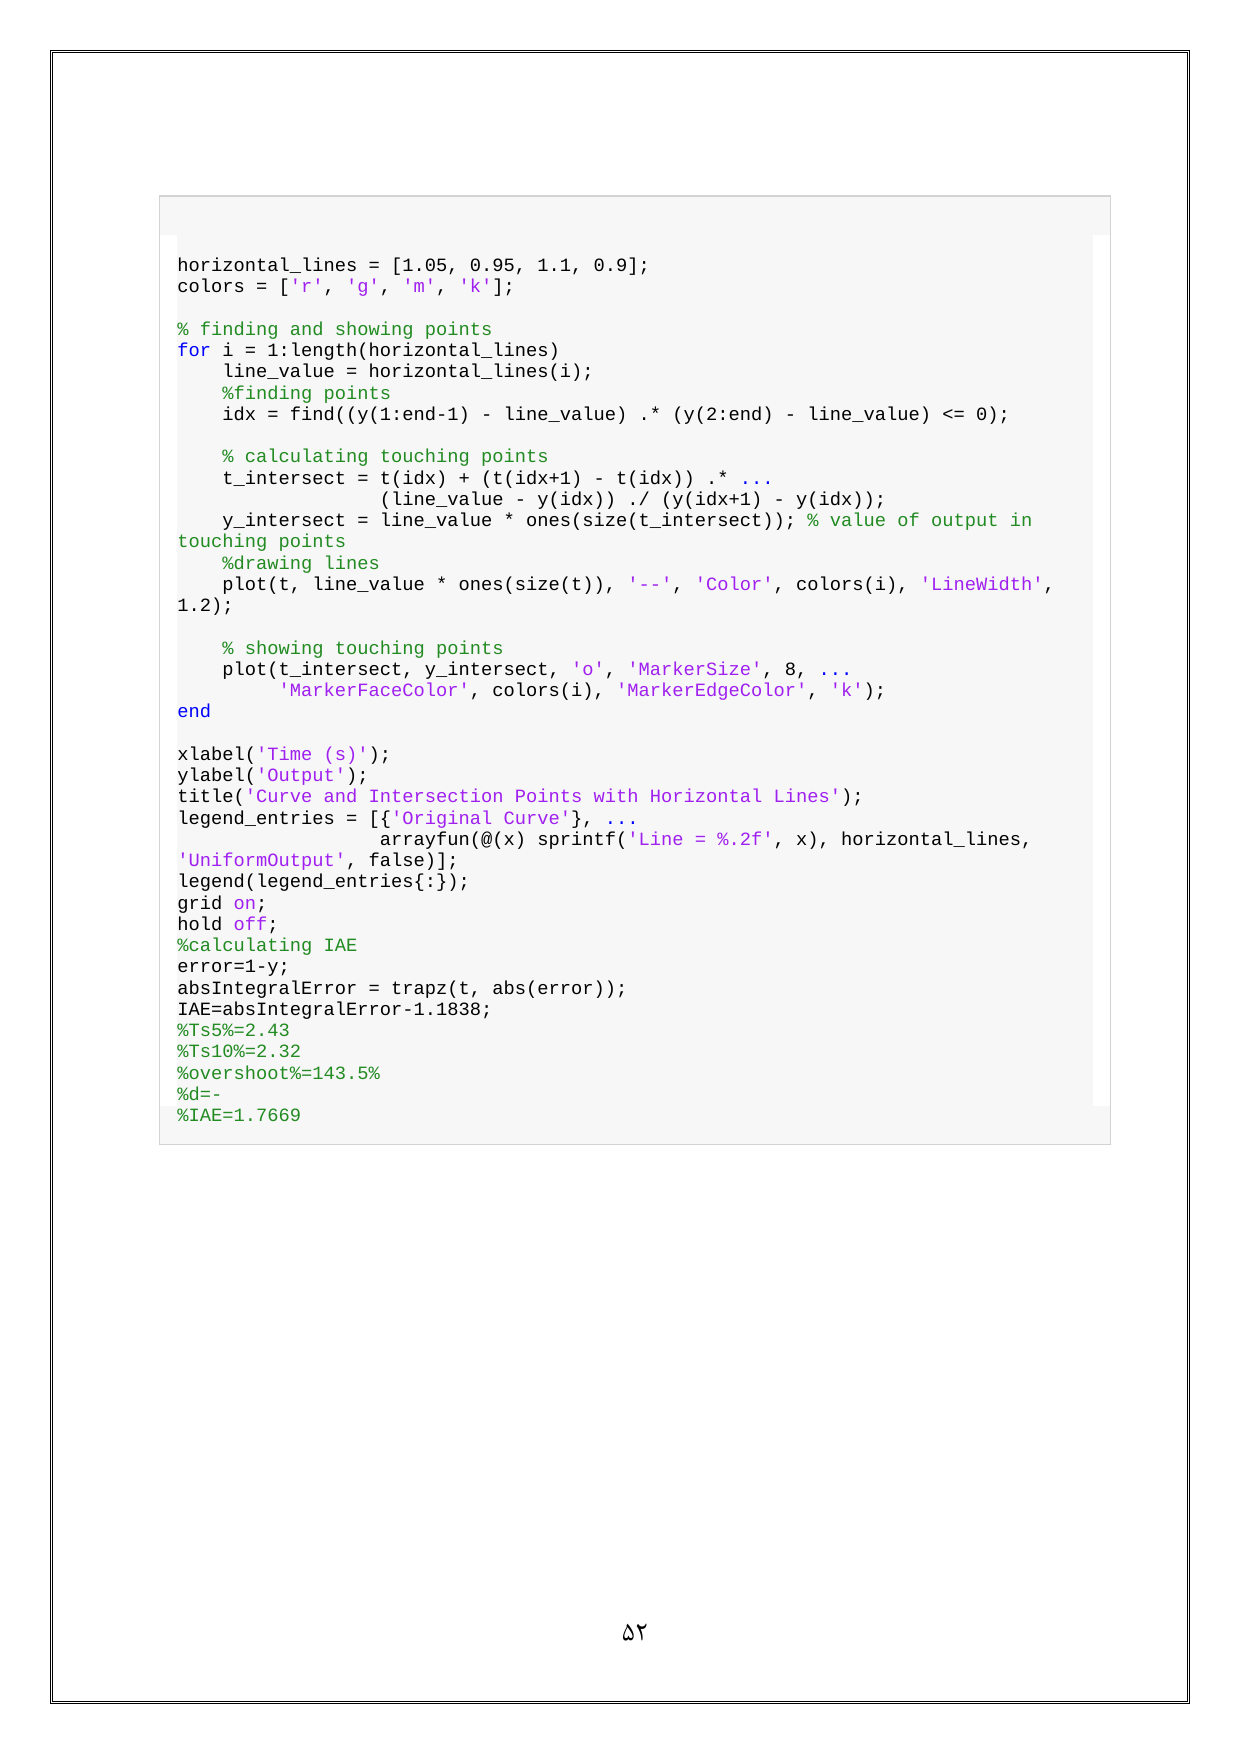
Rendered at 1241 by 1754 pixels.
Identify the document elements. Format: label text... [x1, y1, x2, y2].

text %drawing lines [177, 553, 1093, 575]
text idx = find((y(1:end-1) - line_value) .* (y(2:end) - line_value) <= 0); [177, 405, 1093, 426]
text title('Curve and Intersection Points with Horizontal Lines'); [177, 787, 1093, 808]
text legend(legend_entries{:}); [177, 872, 1093, 893]
text ylabel('Output'); [177, 766, 1093, 787]
text %calculating IAE [177, 936, 1093, 957]
text %finding points [177, 383, 1093, 405]
text xlabel('Time (s)'); [177, 745, 1093, 766]
text horizontal_lines = [1.05, 0.95, 1.1, 0.9]; [177, 256, 1093, 277]
text end [177, 702, 1093, 723]
text t_intersect = t(idx) + (t(idx+1) - t(idx)) .* ... [177, 468, 1093, 490]
text %Ts10%=2.32 [177, 1042, 1093, 1063]
text arrayfun(@(x) sprintf('Line = %.2f', x), horizontal_lines, 'UniformOutput', false)]; [177, 830, 1093, 872]
text %Ts5%=2.43 [177, 1021, 1093, 1042]
text %overshoot%=143.5% [177, 1063, 1093, 1085]
text error=1-y; [177, 957, 1093, 978]
text 'MarkerFaceColor', colors(i), 'MarkerEdgeColor', 'k'); [177, 681, 1093, 702]
text % showing touching points [177, 638, 1093, 660]
text IAE=absIntegralError-1.1838; [177, 1000, 1093, 1021]
text % calculating touching points [177, 447, 1093, 468]
text %IAE=1.7669 [160, 1088, 1110, 1144]
text line_value = horizontal_lines(i); [177, 362, 1093, 383]
text absIntegralError = trapz(t, abs(error)); [177, 978, 1093, 1000]
text legend_entries = [{'Original Curve'}, ... [177, 808, 1093, 830]
text grid on; [177, 893, 1093, 915]
text (line_value - y(idx)) ./ (y(idx+1) - y(idx)); [177, 490, 1093, 511]
text colors = ['r', 'g', 'm', 'k']; [177, 277, 1093, 298]
text plot(t, line_value * ones(size(t)), '--', 'Color', colors(i), 'LineWidth', 1.2); [177, 575, 1093, 617]
text y_intersect = line_value * ones(size(t_intersect)); % value of output in touching points [177, 511, 1093, 553]
text hold off; [177, 915, 1093, 936]
text for i = 1:length(horizontal_lines) [177, 341, 1093, 362]
text % finding and showing points [177, 320, 1093, 341]
text plot(t_intersect, y_intersect, 'o', 'MarkerSize', 8, ... [177, 660, 1093, 681]
